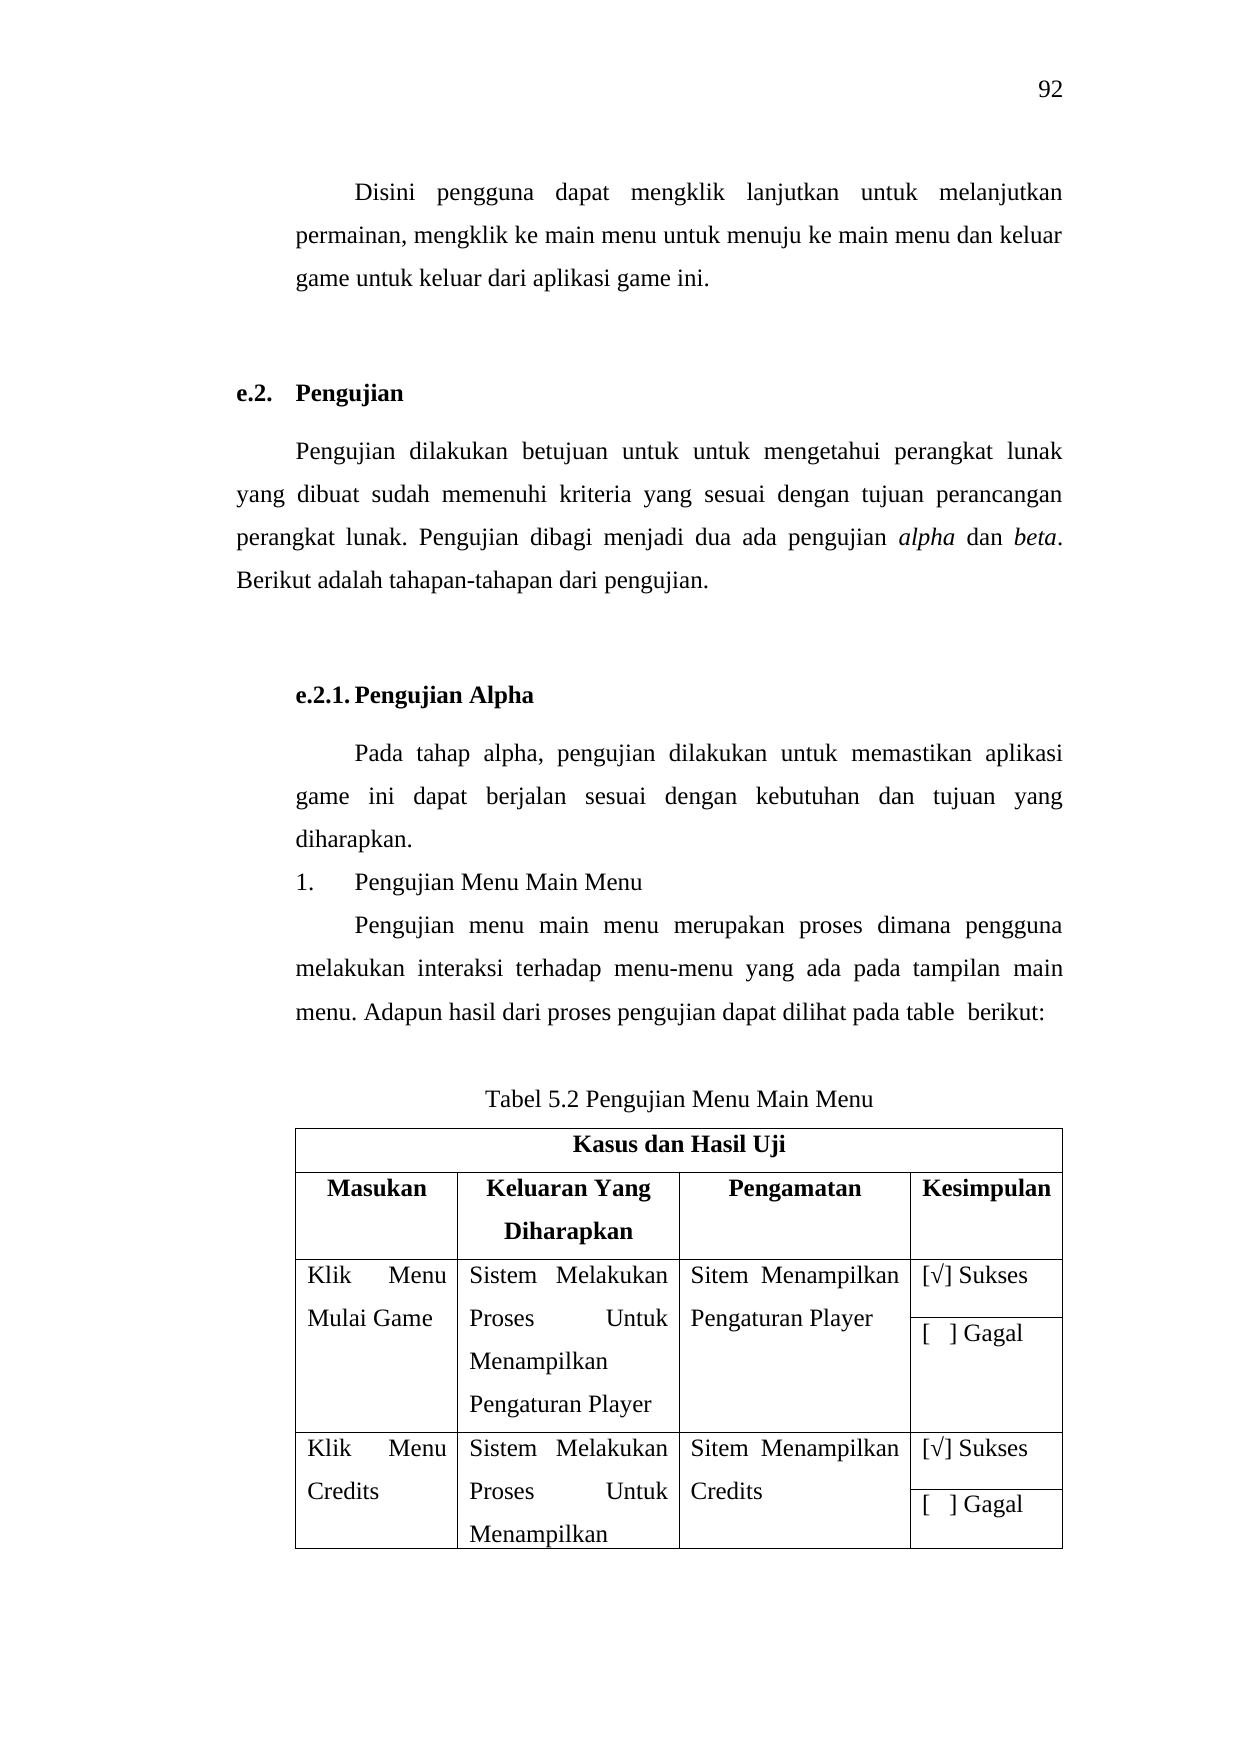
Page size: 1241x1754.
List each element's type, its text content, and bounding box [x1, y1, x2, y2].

list Pengujian Menu Main Menu [295, 867, 1063, 896]
list Disini pengguna dapat mengklik lanjutkan untuk melanjutkan permainan, mengklik ke main menu untuk menuju ke main menu dan keluar game untuk keluar dari aplikasi game ini. [295, 177, 1063, 292]
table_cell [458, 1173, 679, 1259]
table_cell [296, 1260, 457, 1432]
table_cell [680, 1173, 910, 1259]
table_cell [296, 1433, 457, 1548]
subtitle Pengujian [236, 378, 1063, 407]
text Pengujian dilakukan betujuan untuk untuk mengetahui perangkat lunak yang dibuat sudah memenuhi kriteria yang sesuai dengan tujuan perancangan perangkat lunak. Pengujian dibagi menjadi dua ada pengujian alpha dan beta. Berikut adalah tahapan-tahapan dari pengujian. [236, 436, 1063, 594]
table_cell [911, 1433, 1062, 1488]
text Tabel 5.2 Pengujian Menu Main Menu [295, 1084, 1063, 1113]
text Pada tahap alpha, pengujian dilakukan untuk memastikan aplikasi game ini dapat berjalan sesuai dengan kebutuhan dan tujuan yang diharapkan. [295, 738, 1063, 853]
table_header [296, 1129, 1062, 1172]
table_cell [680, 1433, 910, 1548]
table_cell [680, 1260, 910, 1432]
subtitle Pengujian Alpha [295, 680, 1063, 709]
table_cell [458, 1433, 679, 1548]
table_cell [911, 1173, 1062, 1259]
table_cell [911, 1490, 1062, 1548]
text Pengujian menu main menu merupakan proses dimana pengguna melakukan interaksi terhadap menu-menu yang ada pada tampilan main menu. Adapun hasil dari proses pengujian dapat dilihat pada table berikut: [295, 910, 1063, 1025]
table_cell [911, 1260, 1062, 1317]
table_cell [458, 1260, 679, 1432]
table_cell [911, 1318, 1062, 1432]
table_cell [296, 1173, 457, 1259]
